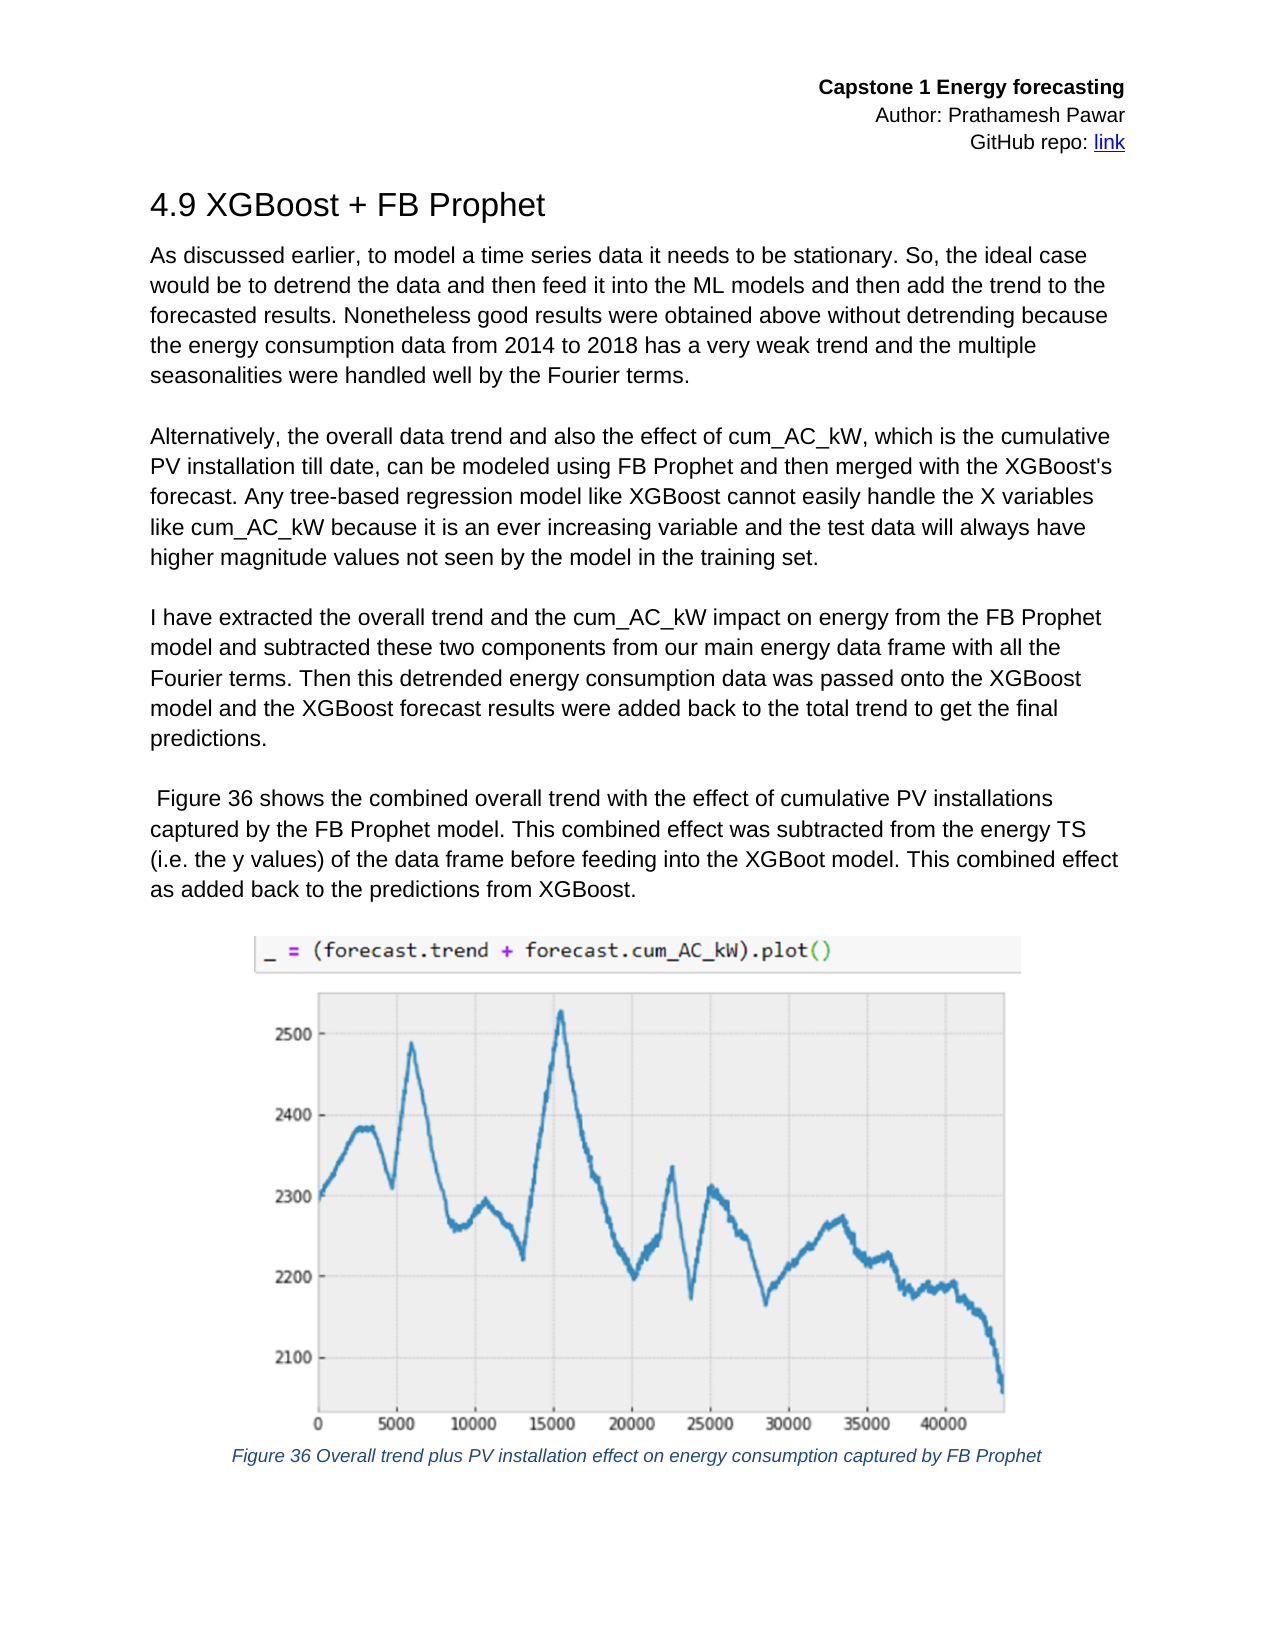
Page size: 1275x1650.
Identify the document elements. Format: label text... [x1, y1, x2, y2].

text As discussed earlier, to model a time series data it needs to be stationary. So, the ideal case would be to detrend the data and then feed it into the ML models and then add the trend to the forecasted results. Nonetheless good results were obtained above without detrending because the energy consumption data from 2014 to 2018 has a very weak trend and the multiple seasonalities were handled well by the Fourier terms. [150, 242, 1125, 389]
text I have extracted the overall trend and the cum_AC_kW impact on energy from the FB Prophet model and subtracted these two components from our main energy data frame with all the Fourier terms. Then this detrended energy consumption data was passed onto the XGBoost model and the XGBoost forecast results were added back to the total trend to get the final predictions. [150, 604, 1125, 751]
subtitle 4.9 XGBoost + FB Prophet [150, 185, 1125, 223]
text Figure 36 Overall trend plus PV installation effect on energy consumption captured by FB Prophet [150, 1445, 1125, 1467]
text Figure 36 shows the combined overall trend with the effect of cumulative PV installations captured by the FB Prophet model. This combined effect was subtracted from the energy TS (i.e. the y values) of the data frame before feeding into the XGBoot model. This combined effect as added back to the predictions from XGBoost. [150, 785, 1125, 902]
picture [254, 936, 1022, 1442]
text Alternatively, the overall data trend and also the effect of cum_AC_kW, which is the cumulative PV installation till date, can be modeled using FB Prophet and then merged with the XGBoost's forecast. Any tree-based regression model like XGBoost cannot easily handle the X variables like cum_AC_kW because it is an ever increasing variable and the test data will always have higher magnitude values not seen by the model in the training set. [150, 423, 1125, 570]
